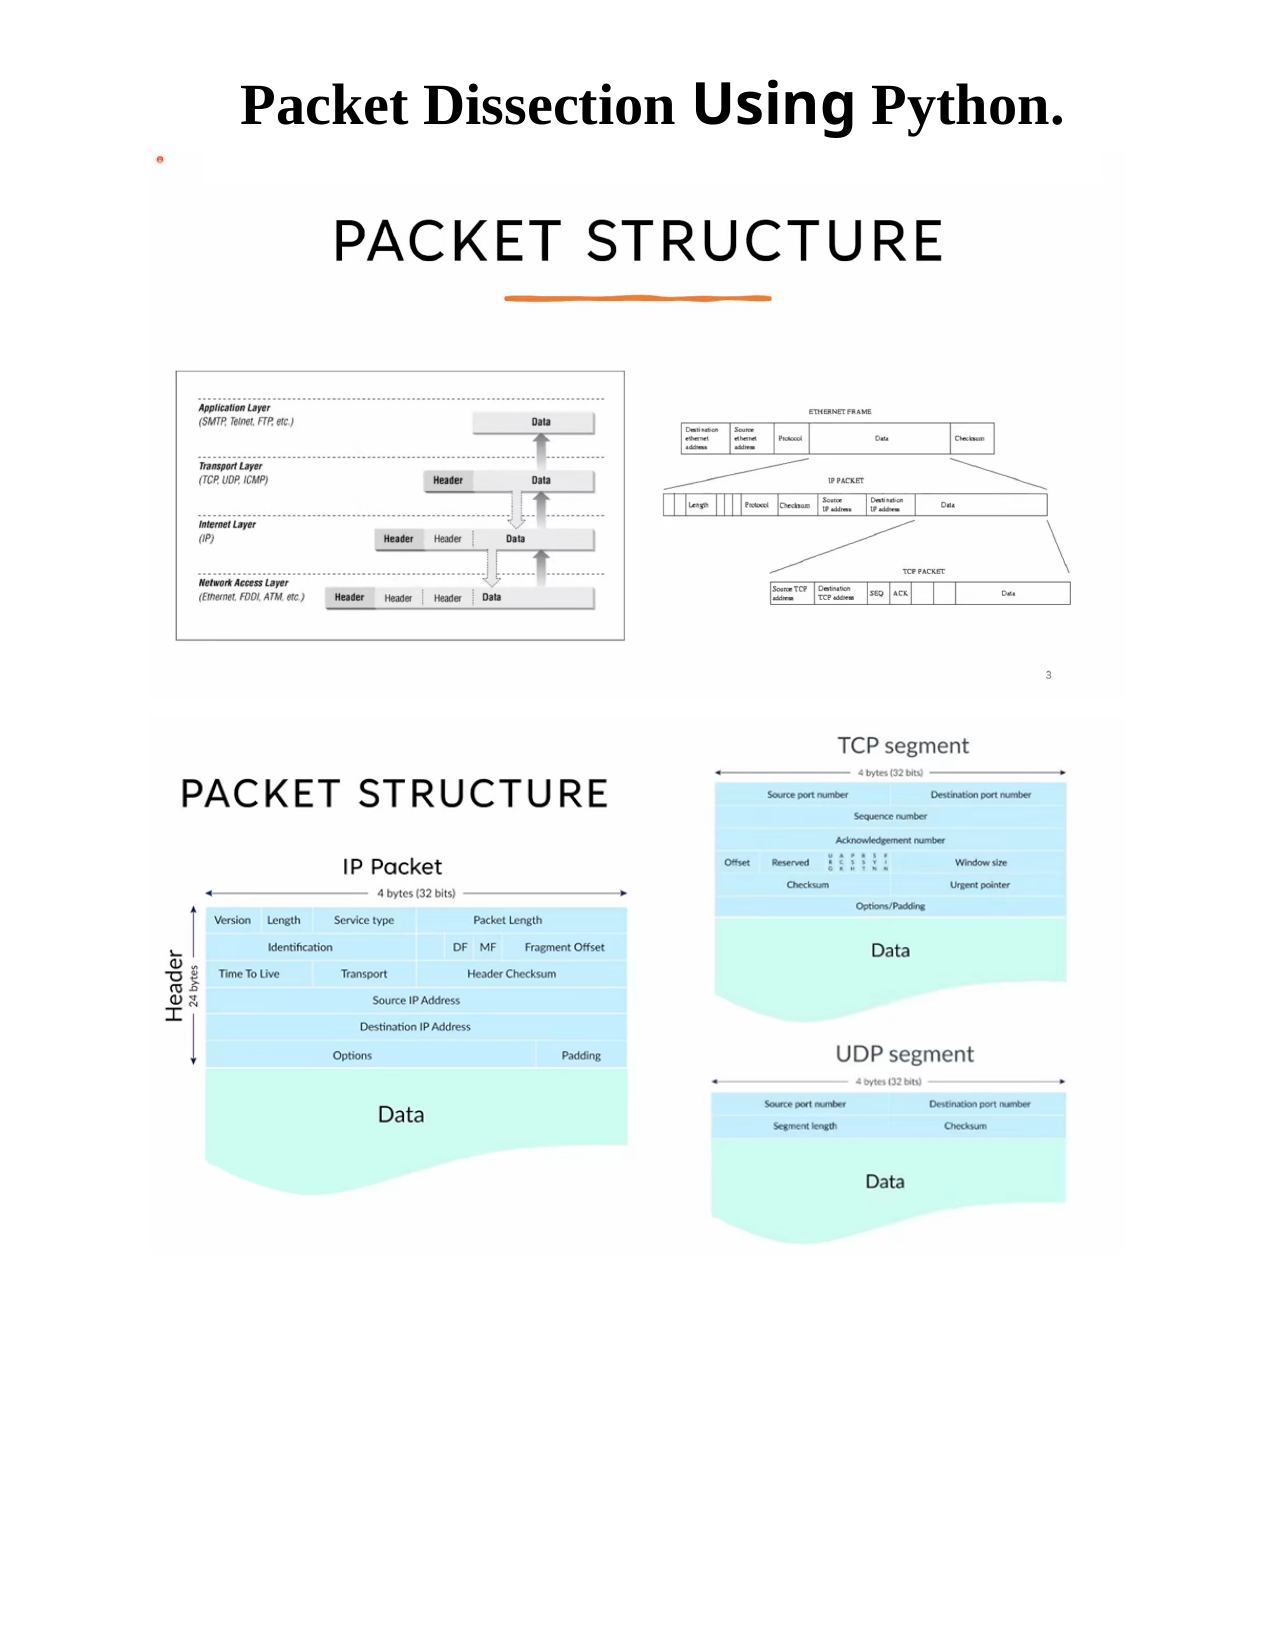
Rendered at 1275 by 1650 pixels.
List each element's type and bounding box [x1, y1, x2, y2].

picture [150, 150, 1125, 699]
picture [150, 717, 1125, 1254]
